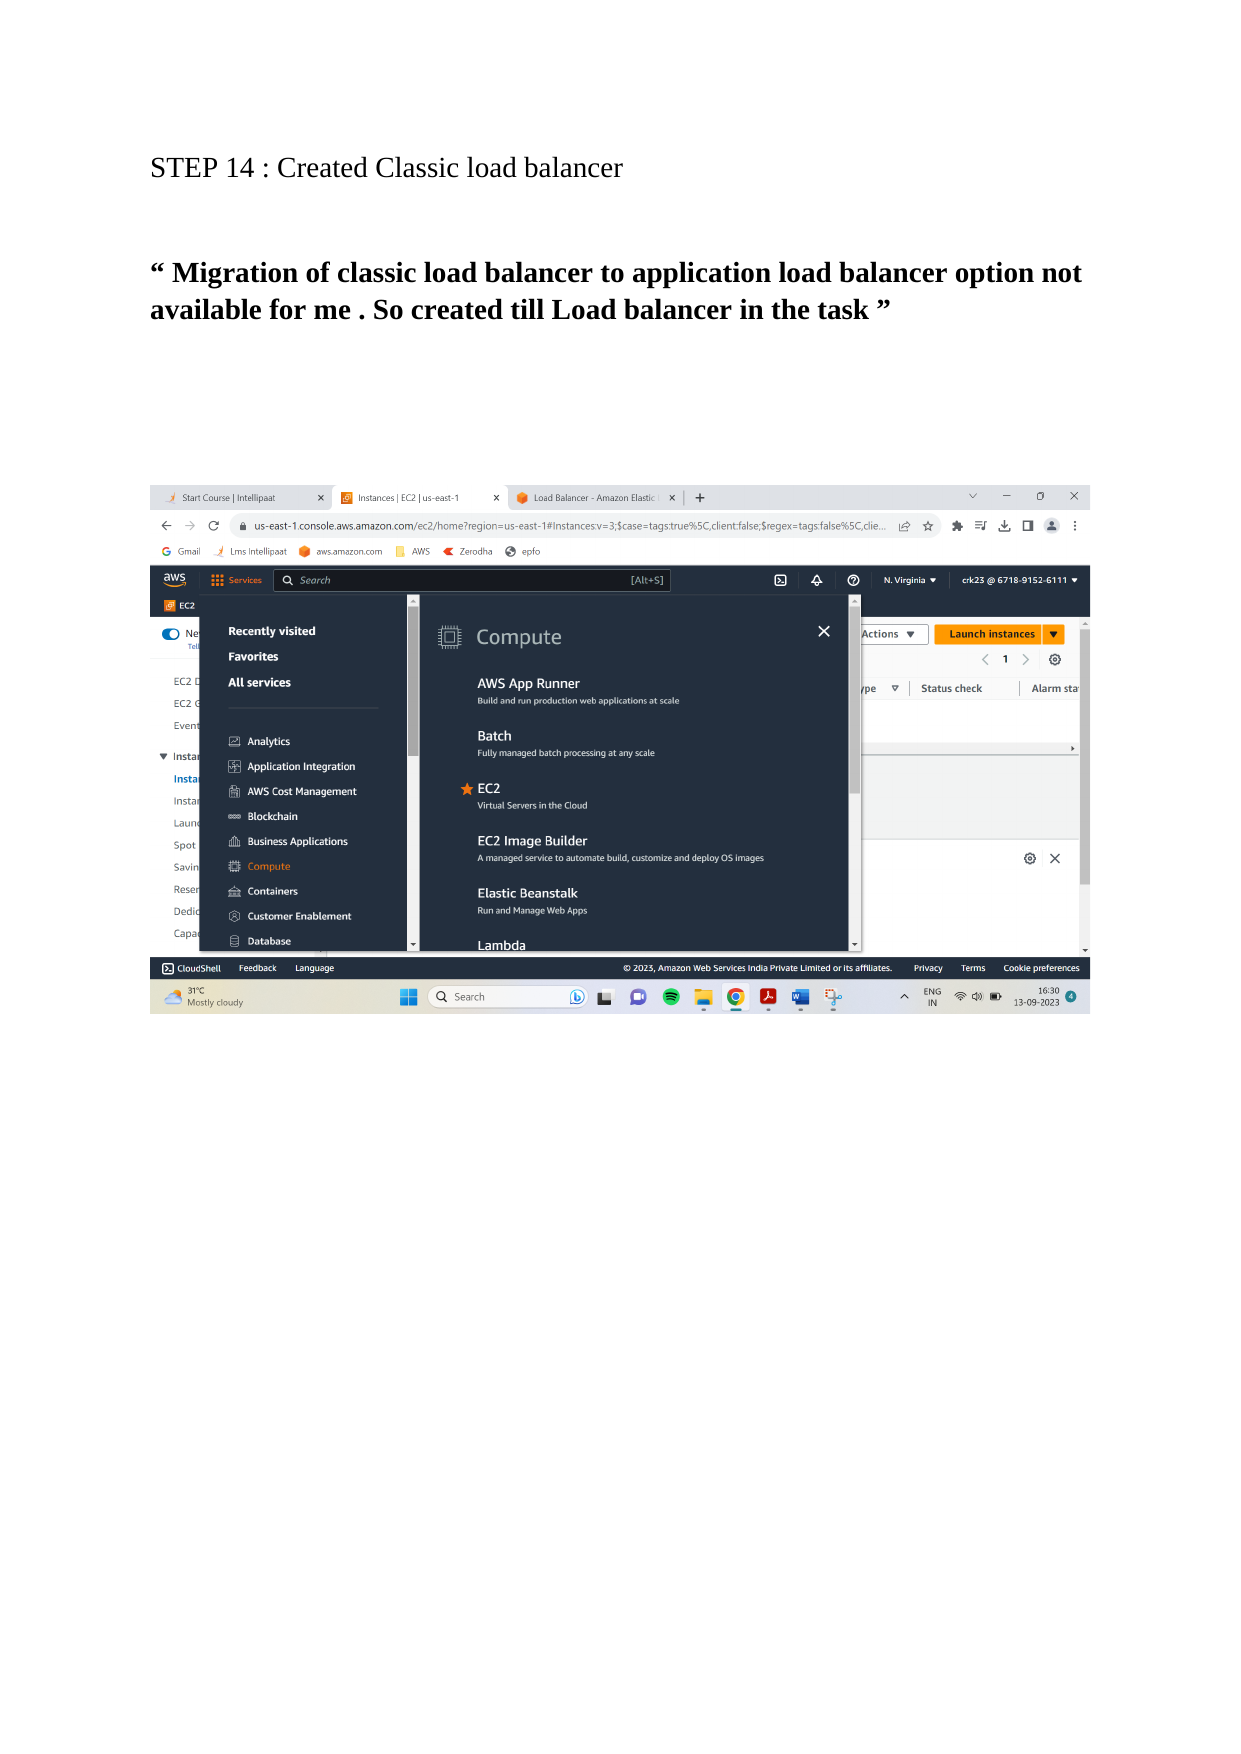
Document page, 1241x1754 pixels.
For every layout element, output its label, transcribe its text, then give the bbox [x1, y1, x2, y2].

text STEP 14 : Created Classic load balancer [150, 150, 1090, 183]
text “ Migration of classic load balancer to application load balancer option not available for me . So created till Load balancer in the task ” [150, 256, 1090, 325]
picture [150, 485, 1091, 1014]
